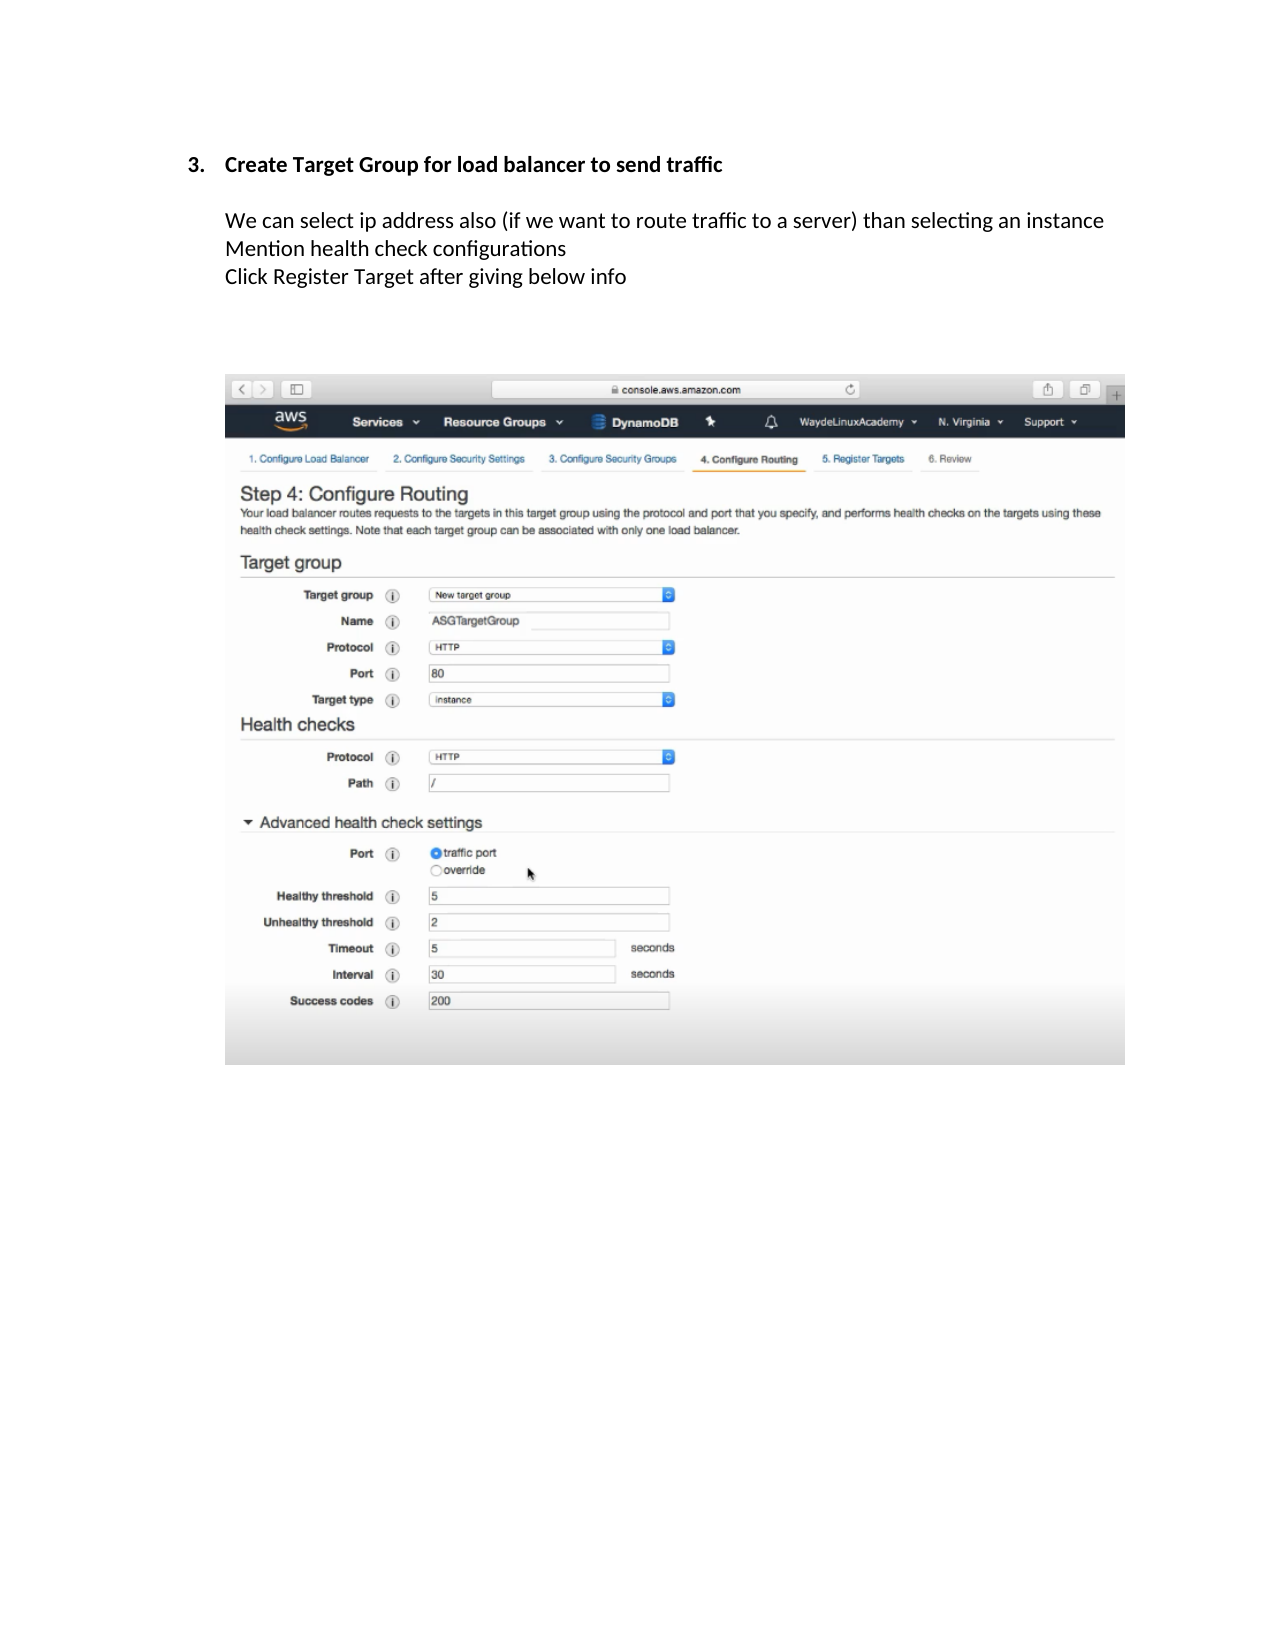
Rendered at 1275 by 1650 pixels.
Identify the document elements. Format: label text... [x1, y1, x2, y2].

text We can select ip address also (if we want to route traffic to a server) than selecting an instance [225, 206, 1125, 234]
text Mention health check configurations [225, 234, 1125, 262]
text Click Register Target after giving below info [225, 262, 1125, 290]
list Create Target Group for load balancer to send traffic [187, 150, 1125, 178]
picture [225, 374, 1125, 1065]
